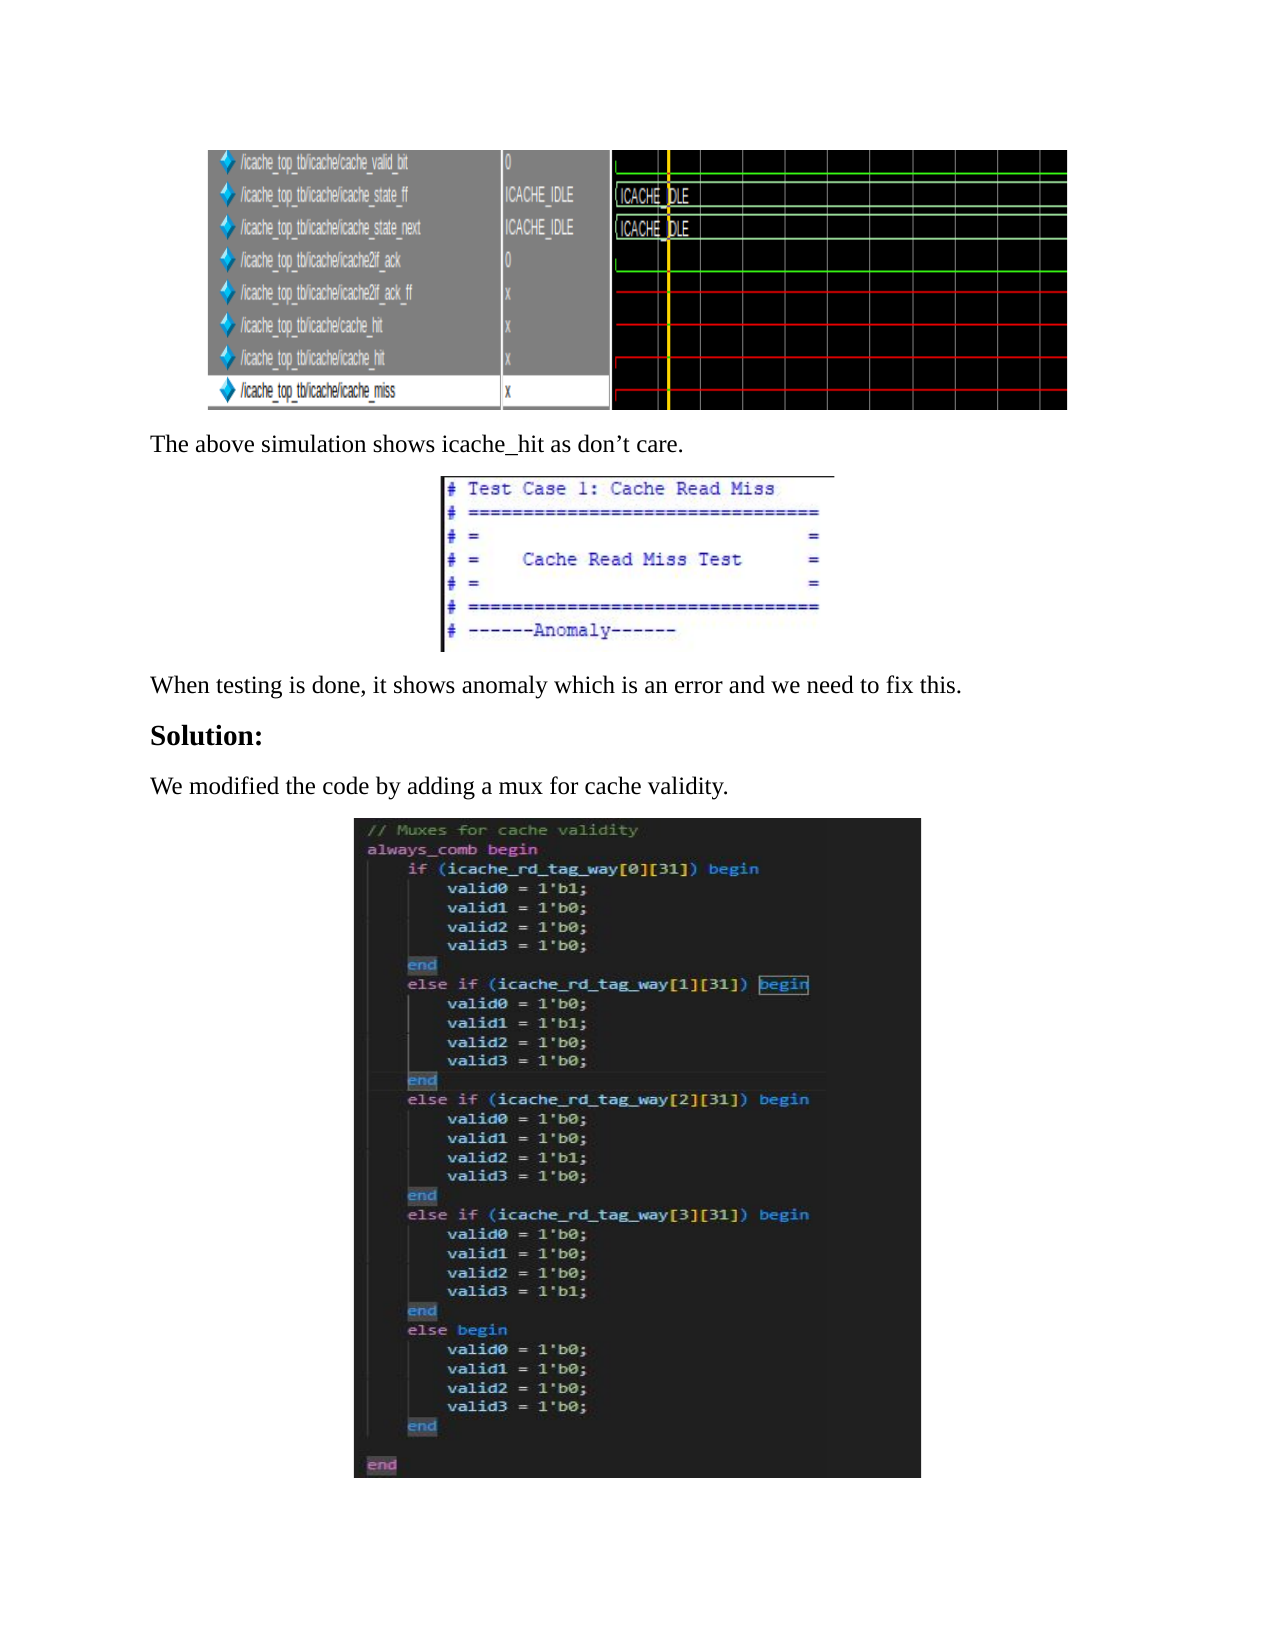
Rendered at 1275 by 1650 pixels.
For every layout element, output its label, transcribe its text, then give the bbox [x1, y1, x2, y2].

picture [207, 150, 1068, 410]
text Solution: [150, 718, 1125, 752]
picture [353, 818, 922, 1478]
text We modified the code by adding a mux for cache validity. [150, 771, 1125, 800]
text The above simulation shows icache_hit as don’t care. [150, 429, 1125, 458]
picture [440, 476, 835, 652]
text When testing is done, it shows anomaly which is an error and we need to fix this. [150, 670, 1125, 699]
